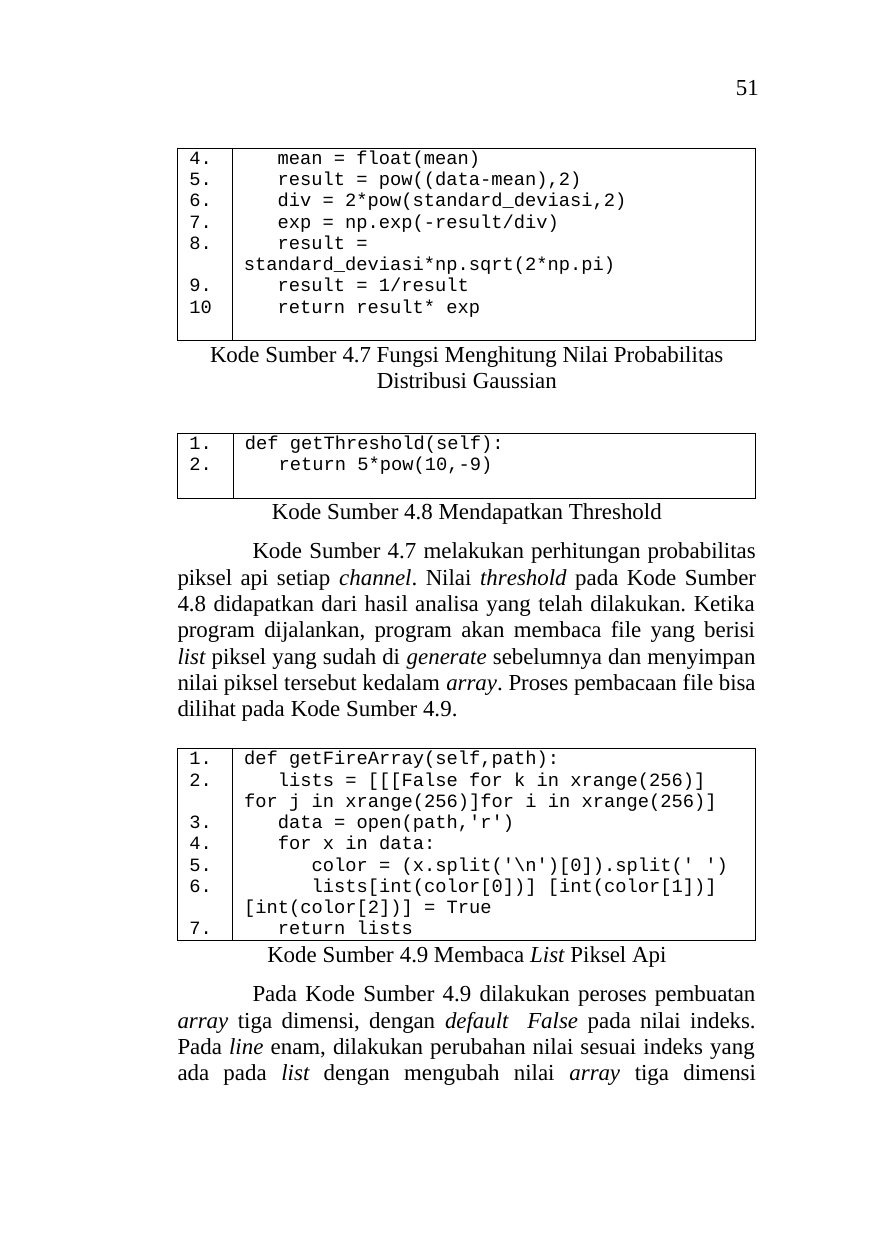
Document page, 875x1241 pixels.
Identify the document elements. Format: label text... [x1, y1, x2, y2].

text Kode Sumber 4.7 melakukan perhitungan probabilitas piksel api setiap channel. Nilai threshold pada Kode Sumber 4.8 didapatkan dari hasil analisa yang telah dilakukan. Ketika program dijalankan, program akan membaca file yang berisi list piksel yang sudah di generate sebelumnya dan menyimpan nilai piksel tersebut kedalam array. Proses pembacaan file bisa dilihat pada Kode Sumber 4.9. [177, 537, 756, 722]
table_header 1. 2. [178, 434, 233, 497]
text Kode Sumber 4.8 Mendapatkan Threshold [177, 499, 756, 525]
text Kode Sumber 4.9 Membaca List Piksel Api [177, 941, 756, 968]
text Kode Sumber 4.7 Fungsi Menghitung Nilai Probabilitas Distribusi Gaussian [177, 341, 756, 394]
table_header def getThreshold(self): return 5*pow(10,-9) [234, 434, 755, 497]
table_header 1. 2. 3. 4. 5. 6. 7. [178, 749, 232, 940]
table_header 1. 2. 3. 4. 5. 6. 7. 8. 9. 10 [178, 149, 232, 340]
table_header def getFireArray(self,path): lists = [[[False for k in xrange(256)] for j in xrange(256)]for i in xrange(256)] data = open(path,'r') for x in data: color = (x.split('\n')[0]).split(' ') lists[int(color[0])] [int(color[1])][int(color[2])] = True return lists [233, 749, 755, 940]
